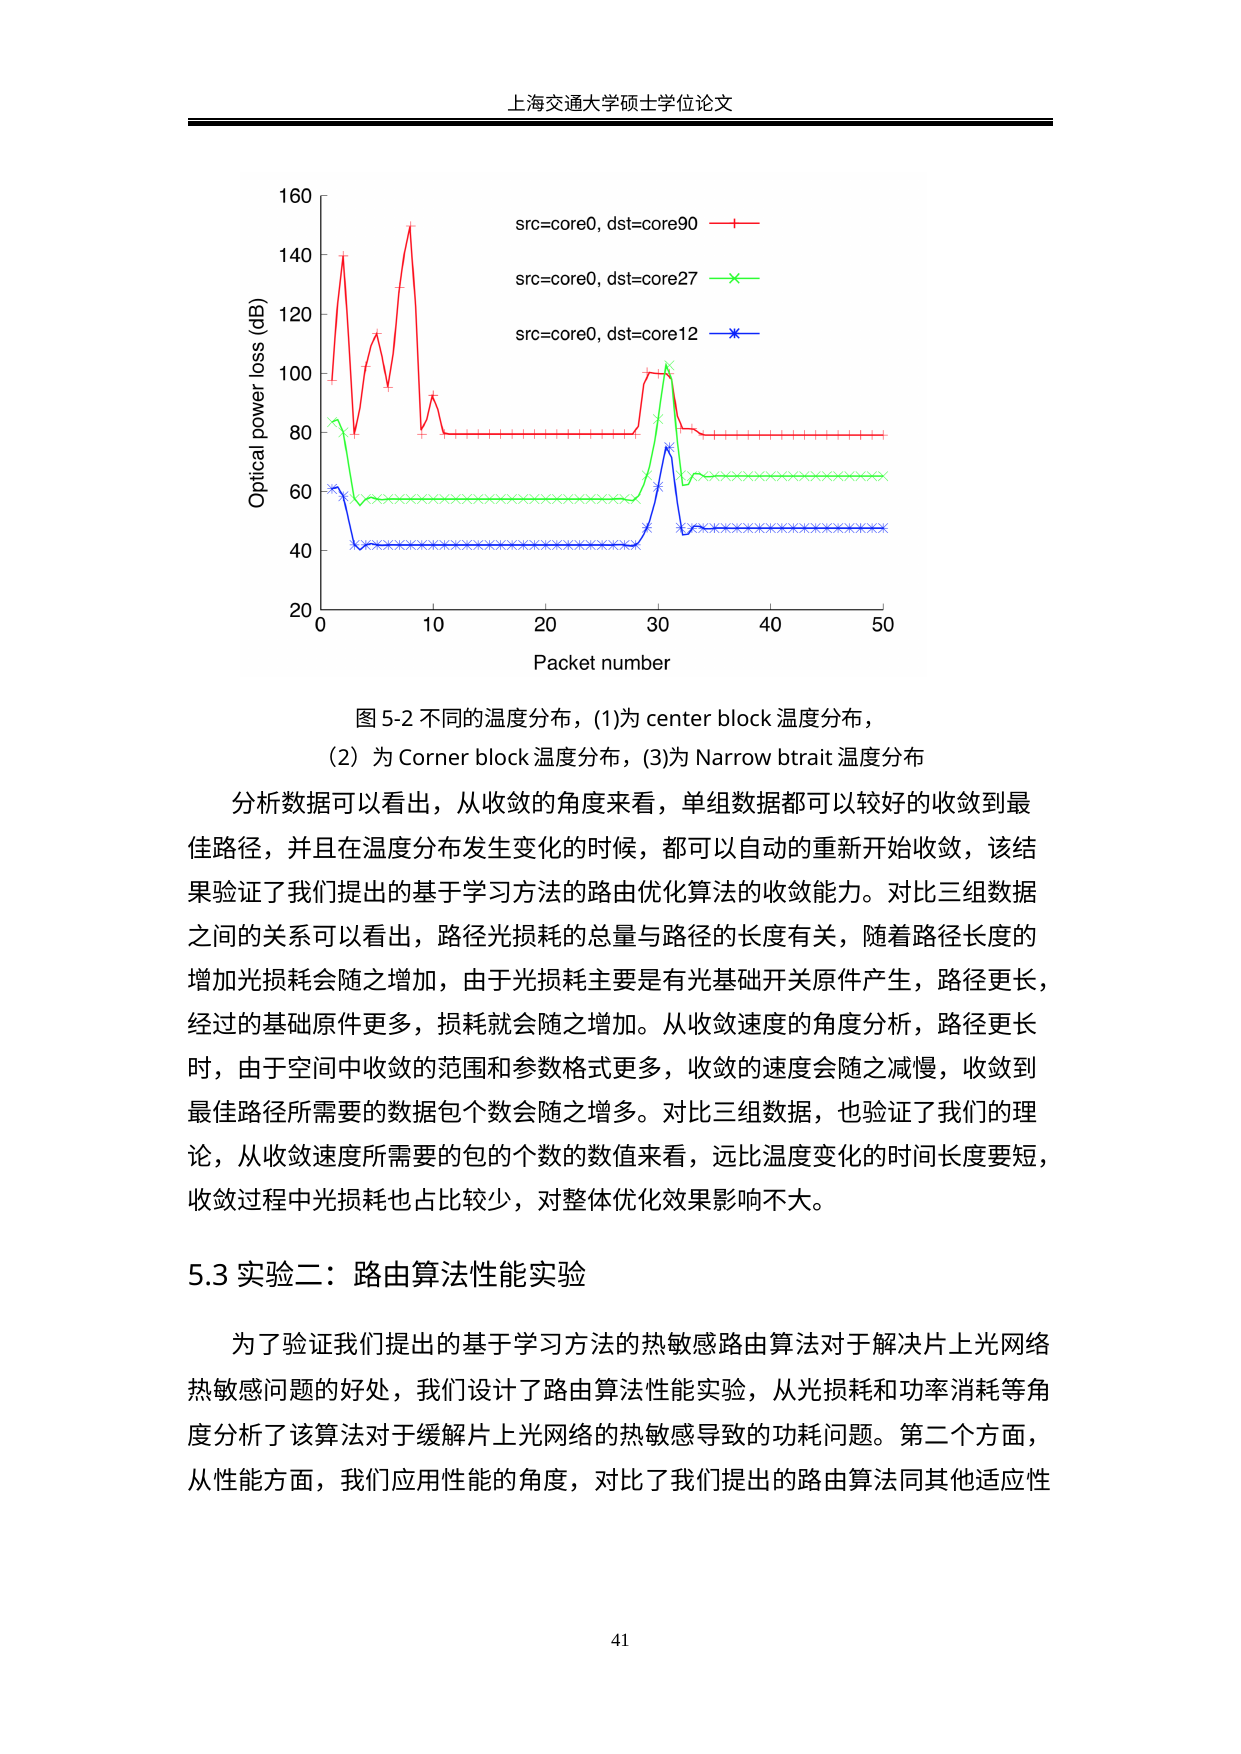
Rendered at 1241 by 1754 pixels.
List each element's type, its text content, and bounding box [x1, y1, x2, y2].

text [187, 1325, 1053, 1497]
text （2）为Corner block温度分布，(3)为Narrow btrait温度分布 [187, 740, 1053, 772]
text 分析数据可以看出，从收敛的角度来看，单组数据都可以较好的收敛到最佳路径，并且在温度分布发生变化的时候，都可以自动的重新开始收敛，该结果验证了我们提出的基于学习方法的路由优化算法的收敛能力。对比三组数据之间的关系可以看出，路径光损耗的总量与路径的长度有关，随着路径长度的增加光损耗会随之增加，由于光损耗主要是有光基础开关原件产生，路径更长，经过的基础原件更多，损耗就会随之增加。从收敛速度的角度分析，路径更长时，由于空间中收敛的范围和参数格式更多，收敛的速度会随之减慢，收敛到最佳路径所需要的数据包个数会随之增多。对比三组数据，也验证了我们的理论，从收敛速度所需要的包的个数的数值来看，远比温度变化的时间长度要短，收敛过程中光损耗也占比较少，对整体优化效果影响不大。 [187, 780, 1053, 1221]
picture [239, 172, 928, 677]
text 图5-2 不同的温度分布，(1)为center block温度分布， [187, 701, 1053, 732]
text 5.3 实验二：路由算法性能实验 [187, 1252, 1053, 1294]
